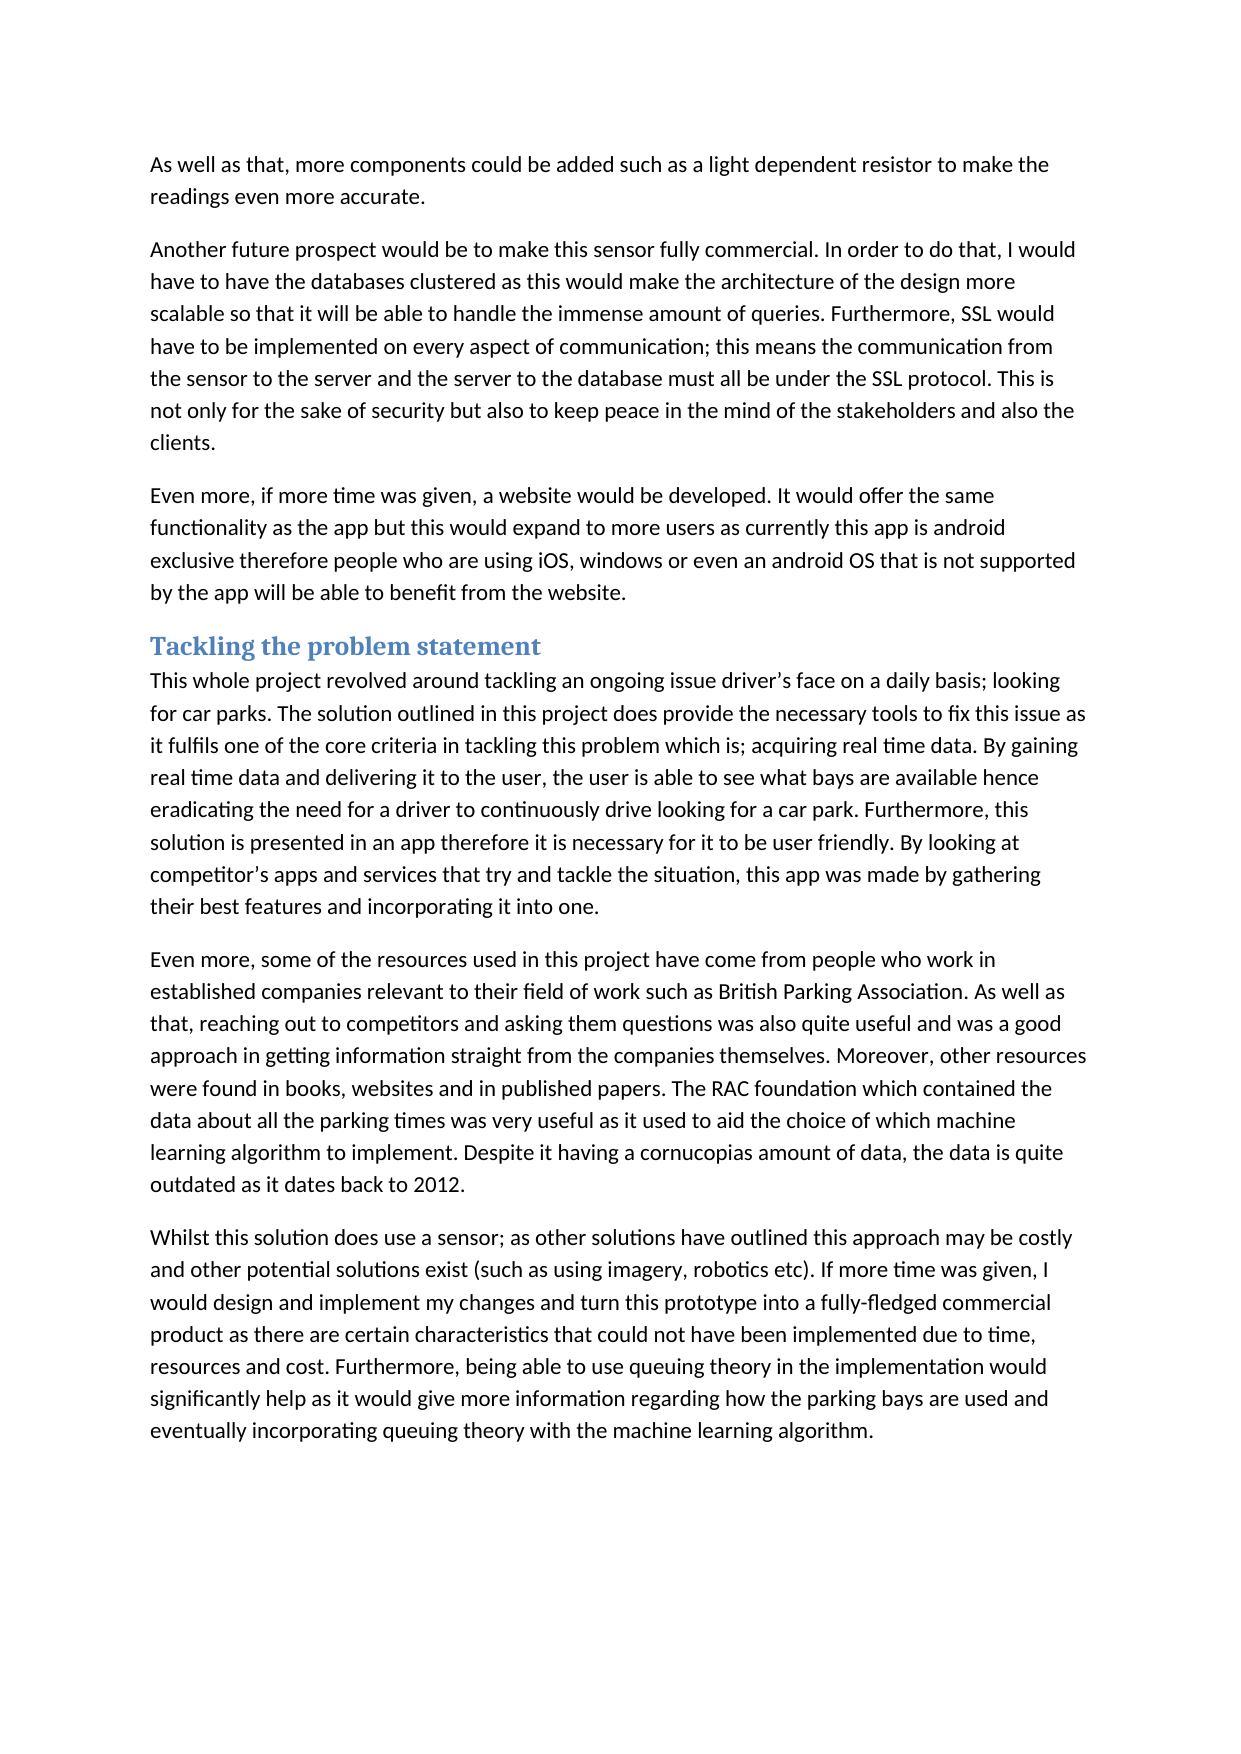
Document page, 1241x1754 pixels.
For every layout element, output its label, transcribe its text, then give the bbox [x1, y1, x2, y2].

subtitle Tackling the problem statement [150, 631, 1090, 662]
text Another future prospect would be to make this sensor fully commercial. In order to do that, I would have to have the databases clustered as this would make the architecture of the design more scalable so that it will be able to handle the immense amount of queries. Furthermore, SSL would have to be implemented on every aspect of communication; this means the communication from the sensor to the server and the server to the database must all be under the SSL protocol. This is not only for the sake of security but also to keep peace in the mind of the stakeholders and also the clients. [150, 235, 1090, 456]
text Whilst this solution does use a sensor; as other solutions have outlined this approach may be costly and other potential solutions exist (such as using imagery, robotics etc). If more time was given, I would design and implement my changes and turn this prototype into a fully-fledged commercial product as there are certain characteristics that could not have been implemented due to time, resources and cost. Furthermore, being able to use queuing theory in the implementation would significantly help as it would give more information regarding how the parking bays are used and eventually incorporating queuing theory with the machine learning algorithm. [150, 1223, 1090, 1444]
text As well as that, more components could be added such as a light dependent resistor to make the readings even more accurate. [150, 150, 1090, 210]
text This whole project revolved around tackling an ongoing issue driver’s face on a daily basis; looking for car parks. The solution outlined in this project does provide the necessary tools to fix this issue as it fulfils one of the core criteria in tackling this problem which is; acquiring real time data. By gaining real time data and delivering it to the user, the user is able to see what bays are available hence eradicating the need for a driver to continuously drive looking for a car park. Furthermore, this solution is presented in an app therefore it is necessary for it to be user friendly. By looking at competitor’s apps and services that try and tackle the situation, this app was made by gathering their best features and incorporating it into one. [150, 667, 1090, 920]
text Even more, some of the resources used in this project have come from people who work in established companies relevant to their field of work such as British Parking Association. As well as that, reaching out to competitors and asking them questions was also quite useful and was a good approach in getting information straight from the companies themselves. Moreover, other resources were found in books, websites and in published papers. The RAC foundation which contained the data about all the parking times was very useful as it used to aid the choice of which machine learning algorithm to implement. Despite it having a cornucopias amount of data, the data is quite outdated as it dates back to 2012. [150, 945, 1090, 1198]
text Even more, if more time was given, a website would be developed. It would offer the same functionality as the app but this would expand to more users as currently this app is android exclusive therefore people who are using iOS, windows or even an android OS that is not supported by the app will be able to benefit from the website. [150, 481, 1090, 606]
